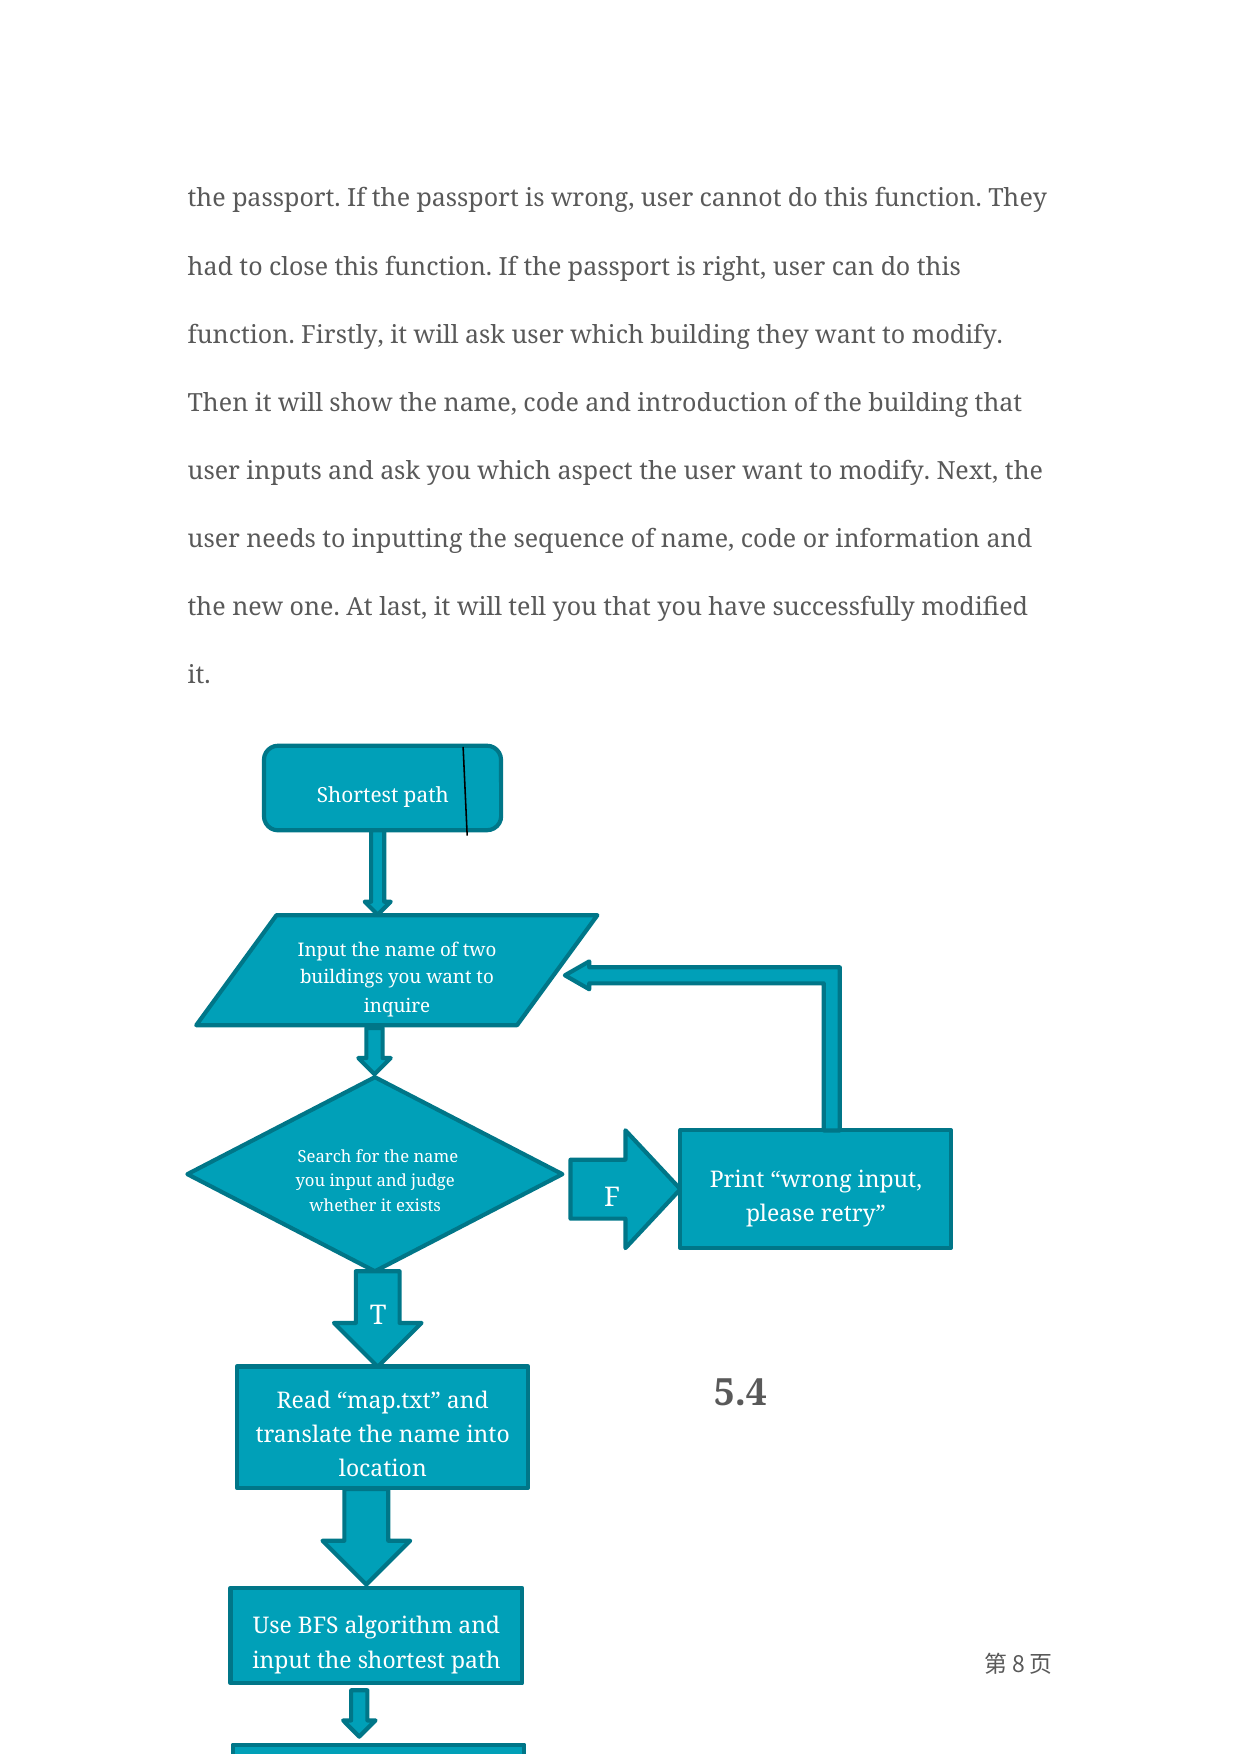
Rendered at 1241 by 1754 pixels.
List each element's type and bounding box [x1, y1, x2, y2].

text [187, 180, 1053, 691]
